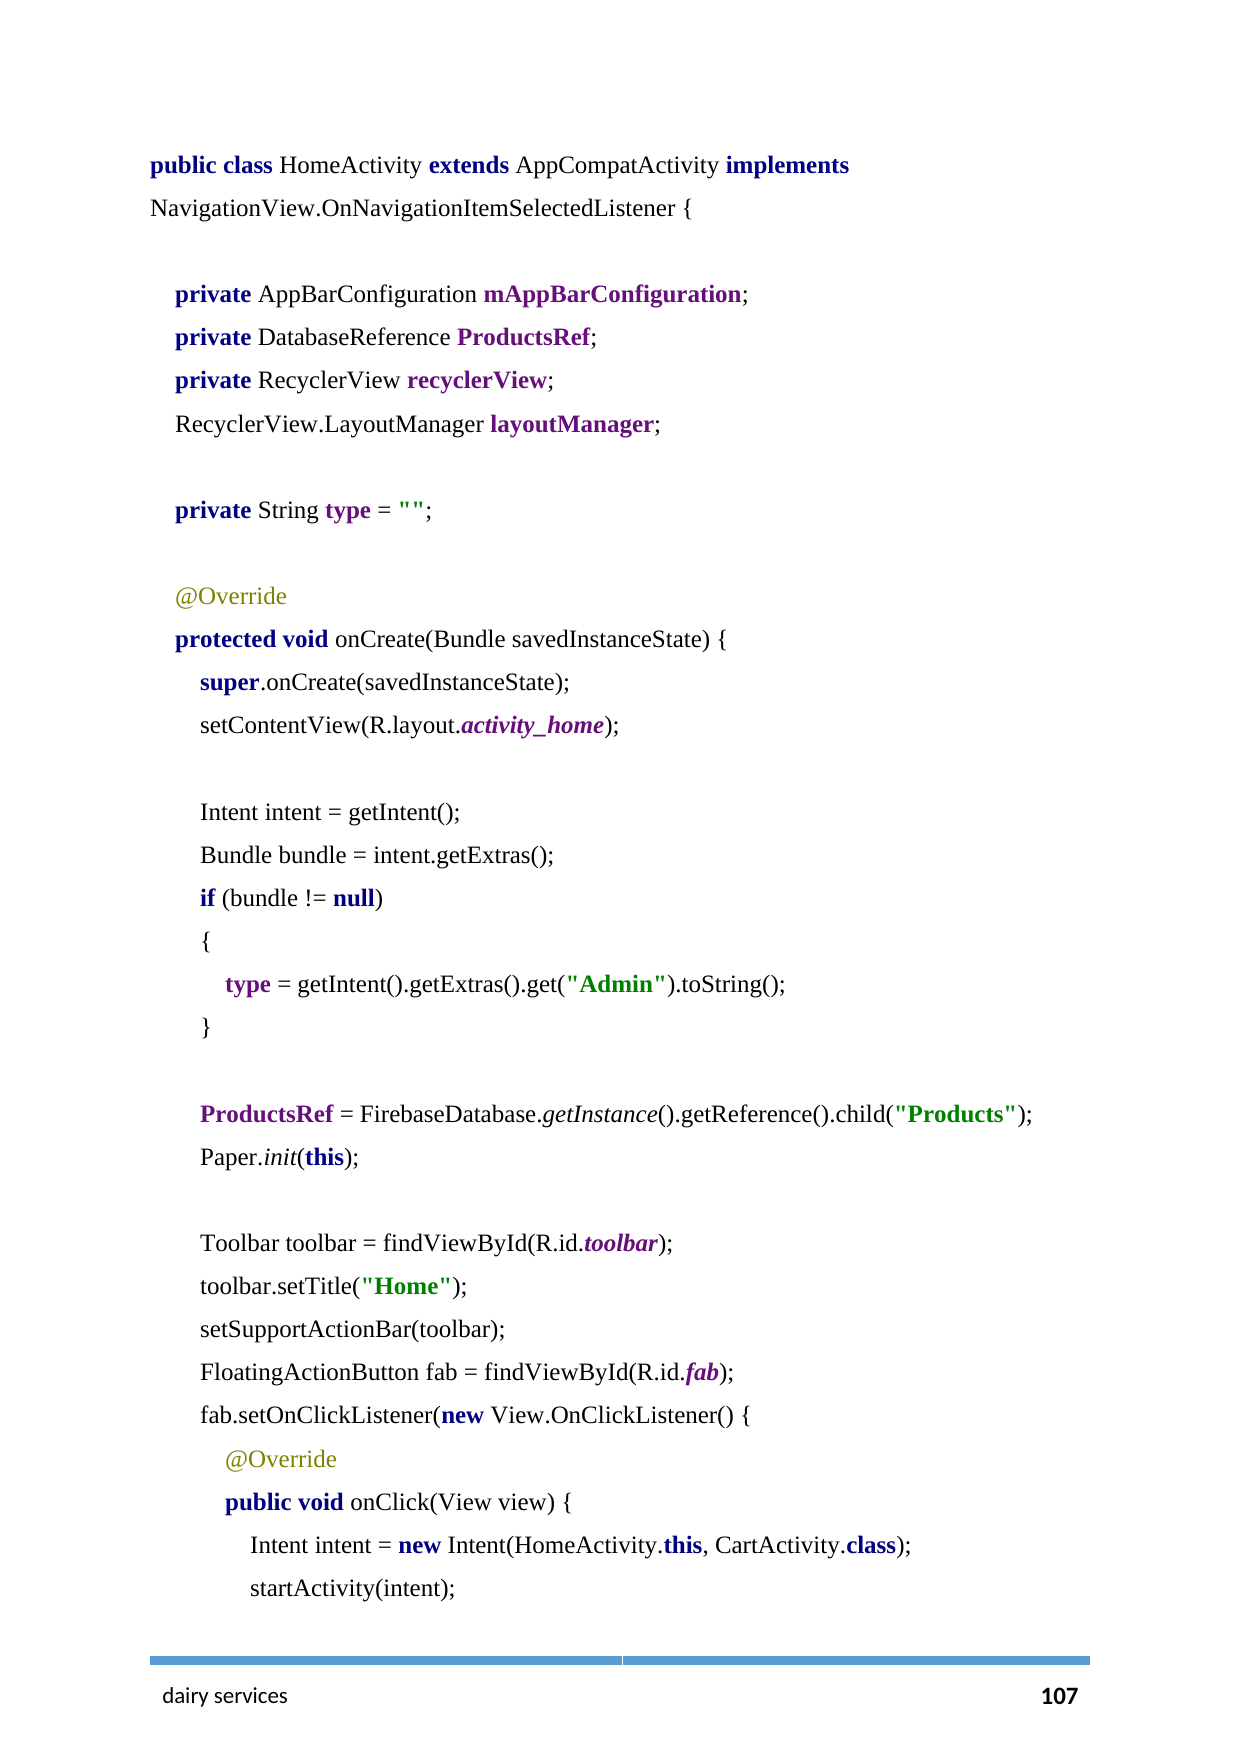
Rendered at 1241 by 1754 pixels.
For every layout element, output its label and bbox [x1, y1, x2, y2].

text [150, 150, 1090, 1602]
